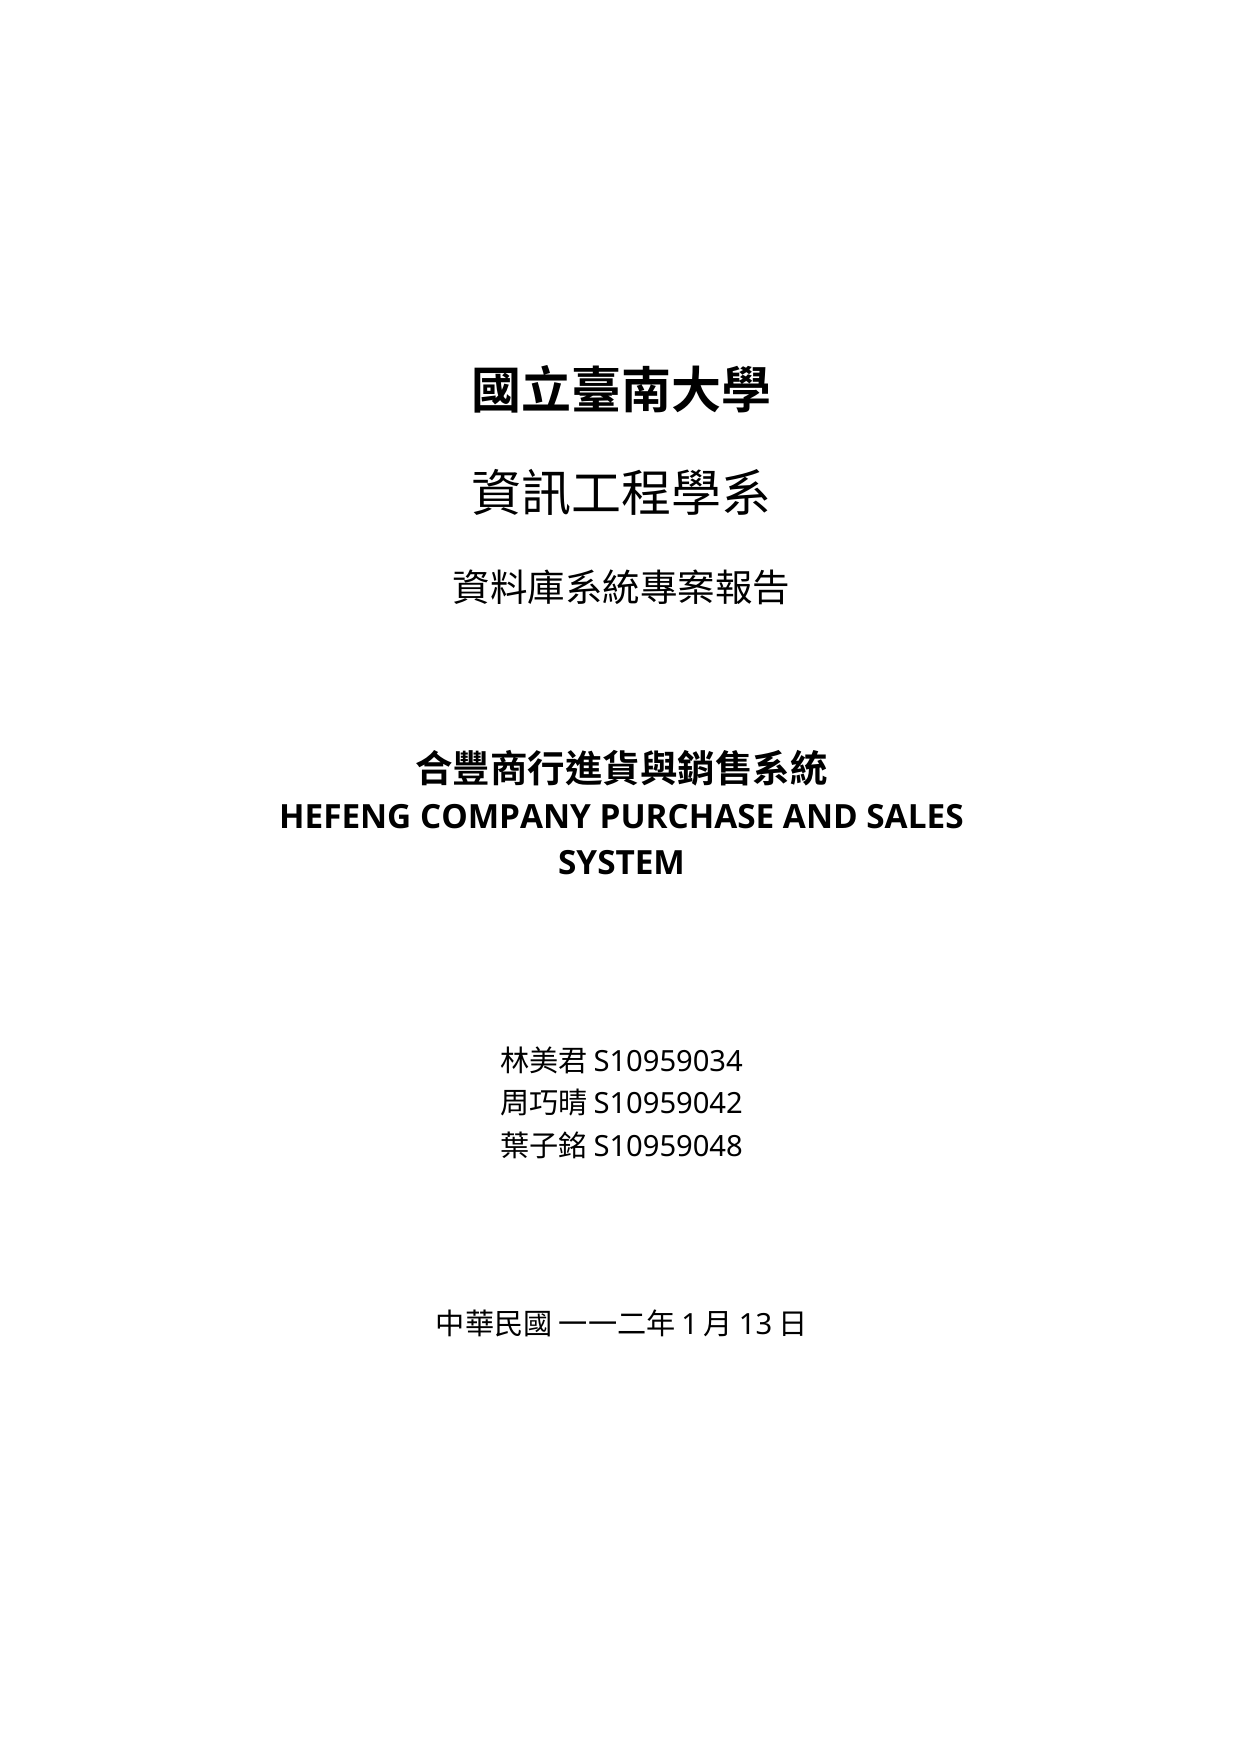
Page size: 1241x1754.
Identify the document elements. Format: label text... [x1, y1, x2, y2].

text 資訊工程學系 [266, 454, 977, 526]
text 葉子銘s10959048 [266, 1122, 977, 1164]
title 合豐商行進貨與銷售系統 [307, 739, 935, 793]
text 資料庫系統專案報告 [266, 557, 977, 612]
text 中華民國 一一二年1月13日 [266, 1301, 977, 1343]
text 林美君s10959034 [266, 1037, 977, 1080]
text 周巧晴s10959042 [266, 1080, 977, 1122]
text 國立臺南大學 [266, 350, 977, 423]
text Hefeng Company Purchase and Sales System [266, 793, 977, 884]
